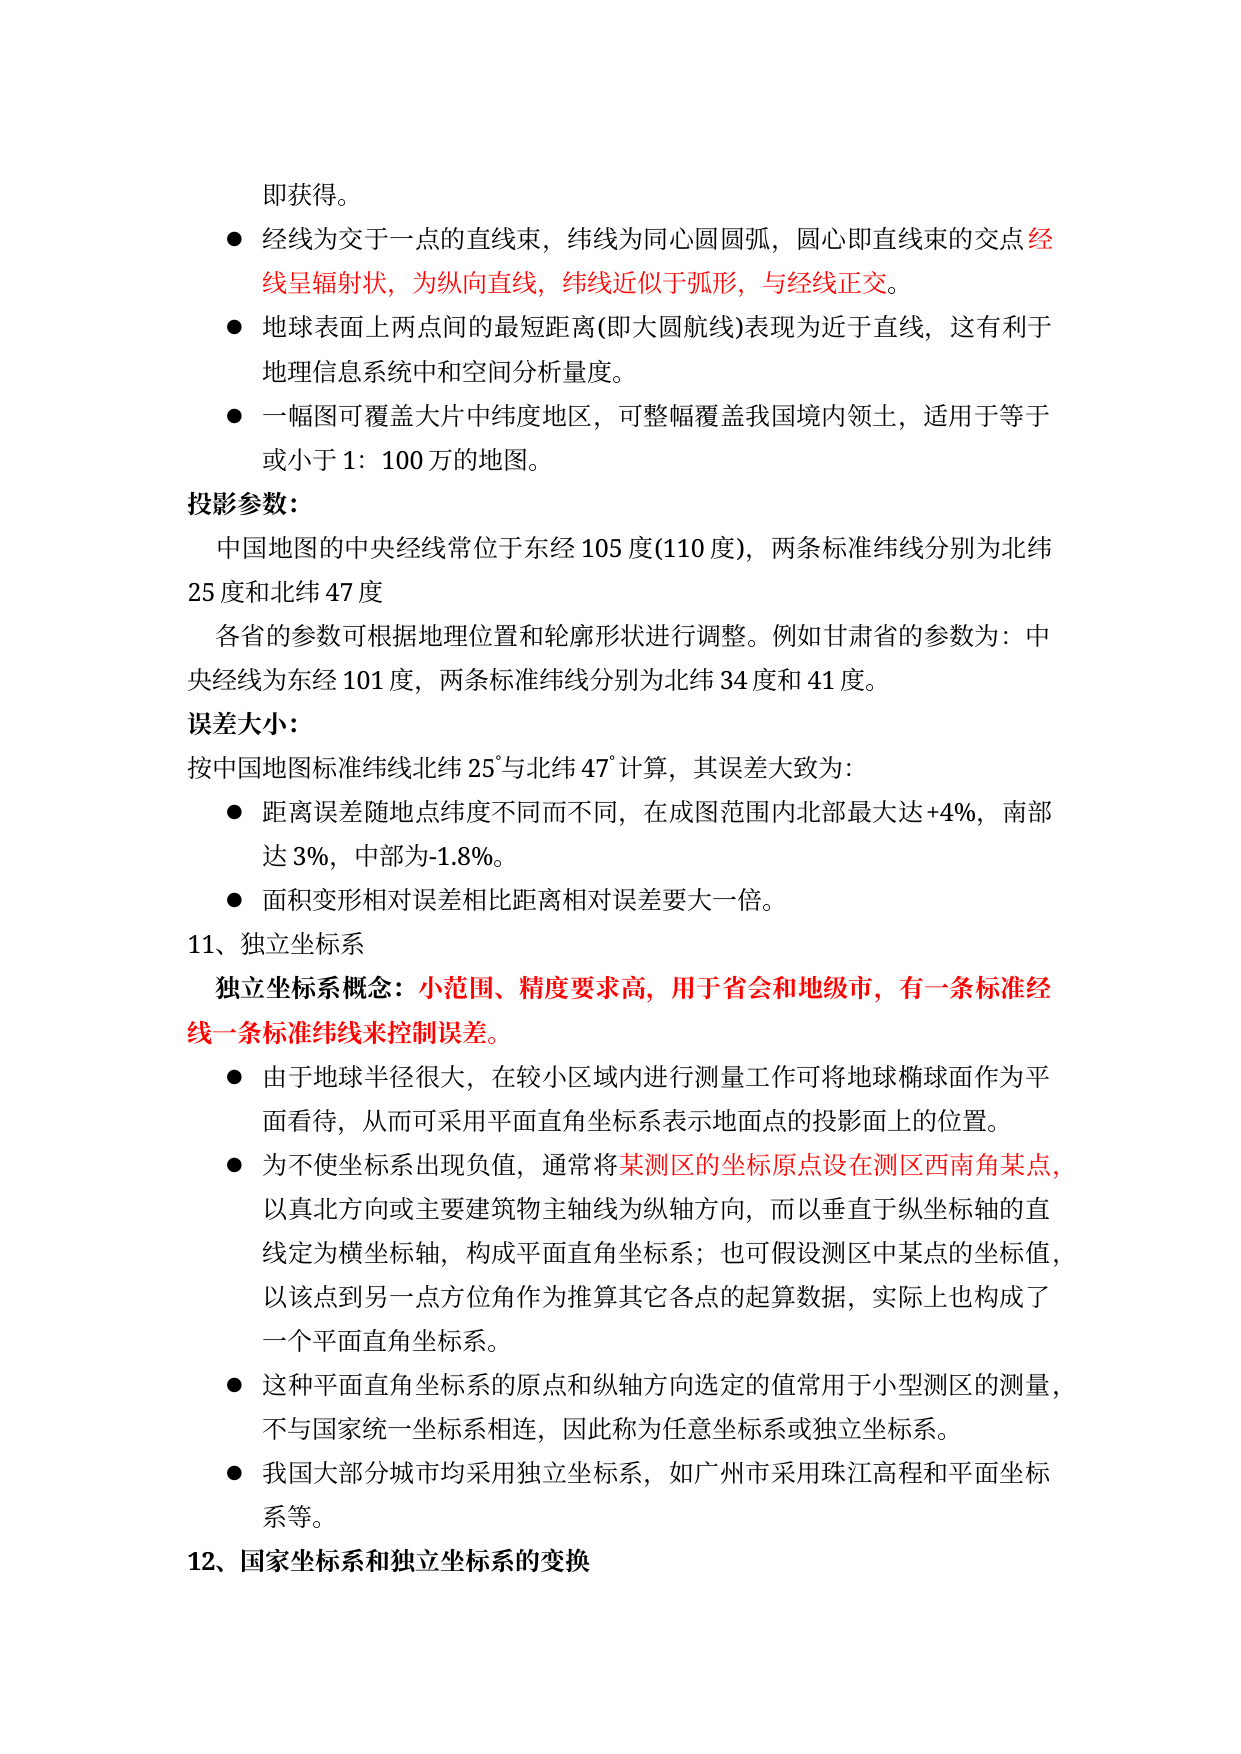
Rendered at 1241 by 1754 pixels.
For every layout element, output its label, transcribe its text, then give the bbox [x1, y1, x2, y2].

text 投影参数： [187, 480, 1053, 524]
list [225, 172, 1053, 216]
text 误差大小： [187, 701, 1053, 745]
list 一幅图可覆盖大片中纬度地区，可整幅覆盖我国境内领土，适用于等于或小于1：100万的地图。 [225, 392, 1053, 480]
text 按中国地图标准纬线北纬25°与北纬47° 计算，其误差大致为： [187, 745, 1053, 789]
list 地球表面上两点间的最短距离(即大圆航线)表现为近于直线，这有利于地理信息系统中和空间分析量度。 [225, 304, 1053, 392]
list 由于地球半径很大，在较小区域内进行测量工作可将地球椭球面作为平面看待，从而可采用平面直角坐标系表示地面点的投影面上的位置。 [225, 1053, 1053, 1141]
text 各省的参数可根据地理位置和轮廓形状进行调整。例如甘肃省的参数为：中央经线为东经101度，两条标准纬线分别为北纬34度和41度。 [187, 613, 1053, 701]
list 面积变形相对误差相比距离相对误差要大一倍。 [225, 877, 1053, 921]
list 为不使坐标系出现负值，通常将某测区的坐标原点设在测区西南角某点，以真北方向或主要建筑物主轴线为纵轴方向，而以垂直于纵坐标轴的直线定为横坐标轴，构成平面直角坐标系；也可假设测区中某点的坐标值，以该点到另一点方位角作为推算其它各点的起算数据，实际上也构成了一个平面直角坐标系。 [225, 1141, 1053, 1362]
text 12、国家坐标系和独立坐标系的变换 [187, 1538, 1053, 1582]
list 经线为交于一点的直线束，纬线为同心圆圆弧，圆心即直线束的交点经线呈辐射状，为纵向直线，纬线近似于弧形，与经线正交。 [225, 216, 1053, 304]
list 我国大部分城市均采用独立坐标系，如广州市采用珠江高程和平面坐标系等。 [225, 1450, 1053, 1538]
text 中国地图的中央经线常位于东经105度(110度)，两条标准纬线分别为北纬25度和北纬47度 [187, 524, 1053, 613]
list 这种平面直角坐标系的原点和纵轴方向选定的值常用于小型测区的测量，不与国家统一坐标系相连，因此称为任意坐标系或独立坐标系。 [225, 1362, 1053, 1450]
list 距离误差随地点纬度不同而不同，在成图范围内北部最大达+4%，南部达3%，中部为-1.8%。 [225, 789, 1053, 877]
text 11、独立坐标系 [187, 921, 1053, 965]
text 独立坐标系概念：小范围、精度要求高，用于省会和地级市，有一条标准经线一条标准纬线来控制误差。 [187, 965, 1053, 1053]
